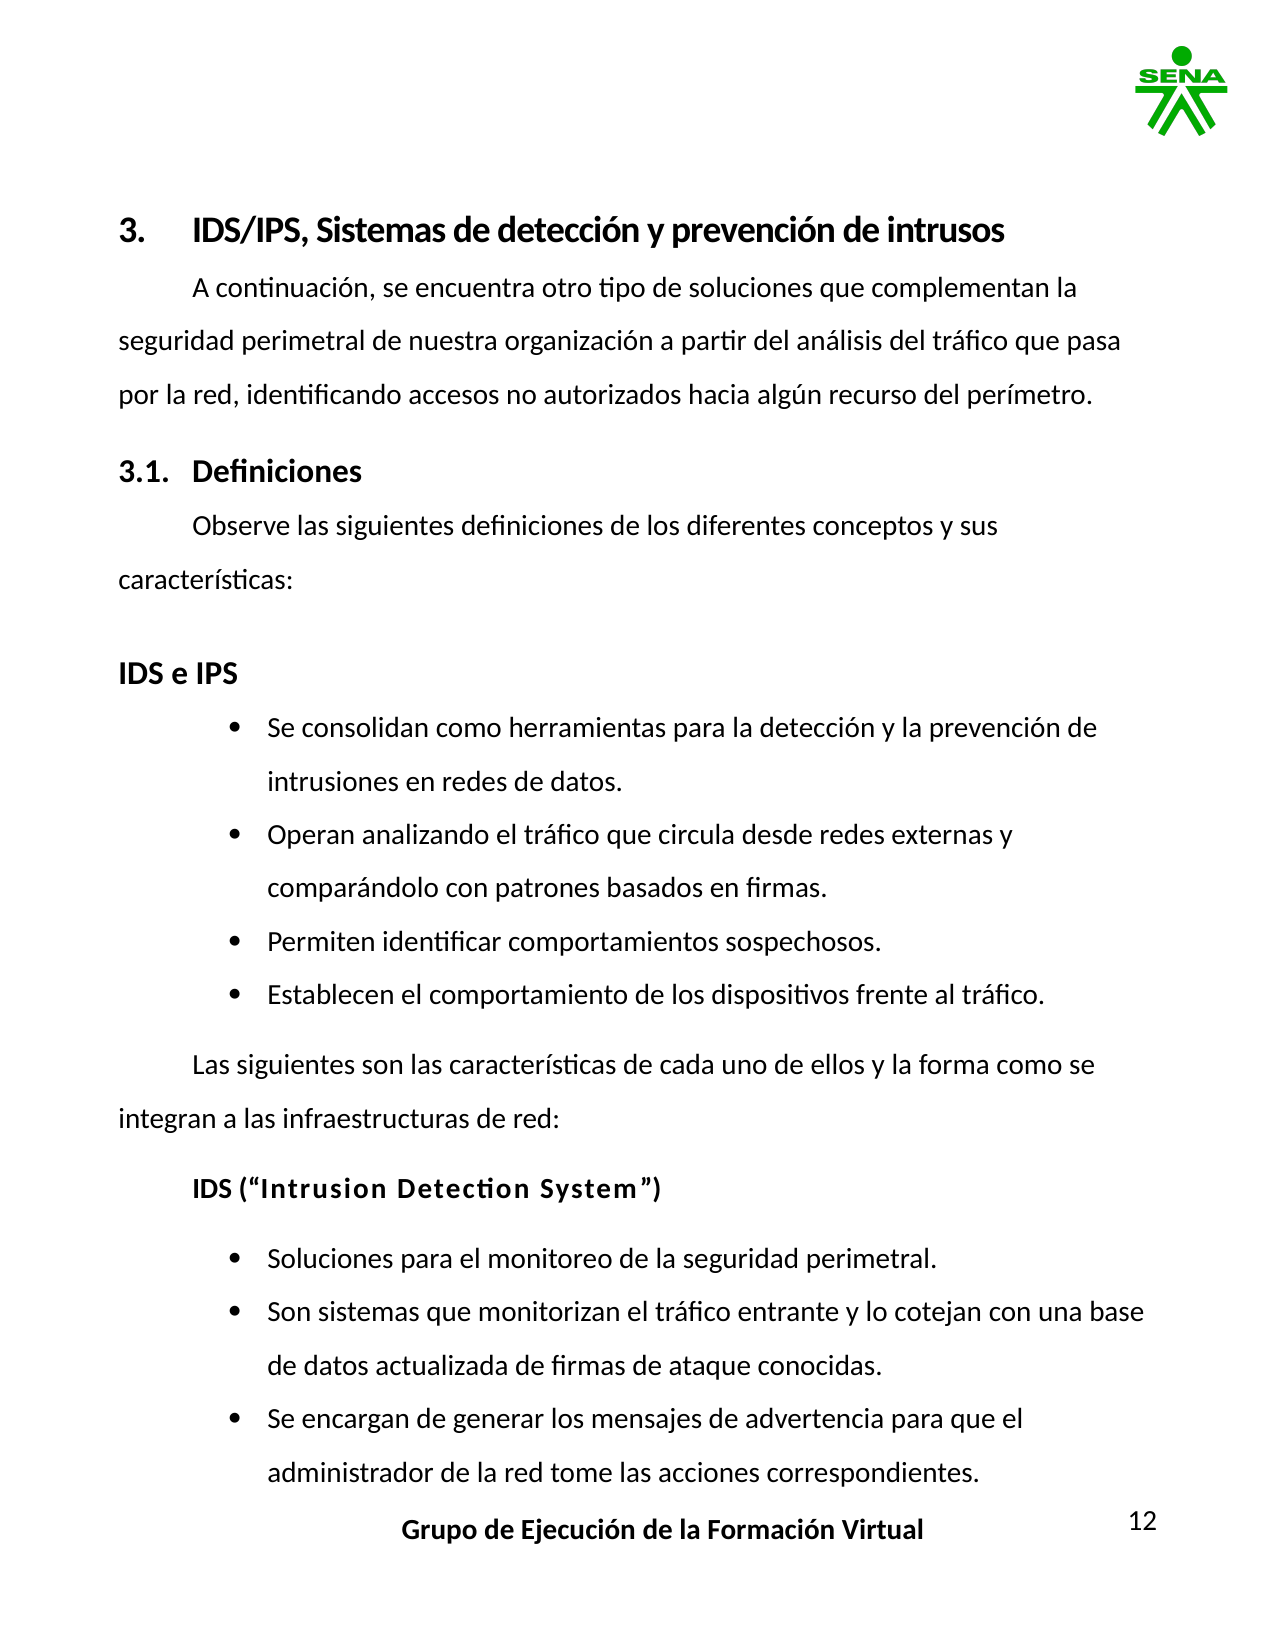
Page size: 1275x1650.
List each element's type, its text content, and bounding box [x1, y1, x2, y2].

text IDS (“Intrusion Detection System”) [118, 1170, 1157, 1206]
list Son sistemas que monitorizan el tráfico entrante y lo cotejan con una base de datos actualizada de firmas de ataque conocidas. [229, 1293, 1157, 1383]
picture [1135, 46, 1228, 136]
subtitle Definiciones [118, 450, 1157, 491]
list Se consolidan como herramientas para la detección y la prevención de intrusiones en redes de datos. [229, 709, 1157, 798]
list Soluciones para el monitoreo de la seguridad perimetral. [229, 1240, 1157, 1276]
text Observe las siguientes definiciones de los diferentes conceptos y sus características: [118, 507, 1157, 596]
subtitle IDS e IPS [118, 652, 1157, 692]
list Operan analizando el tráfico que circula desde redes externas y comparándolo con patrones basados en firmas. [229, 816, 1157, 905]
list Se encargan de generar los mensajes de advertencia para que el administrador de la red tome las acciones correspondientes. [229, 1400, 1157, 1489]
list Permiten identificar comportamientos sospechosos. [229, 923, 1157, 958]
text A continuación, se encuentra otro tipo de soluciones que complementan la seguridad perimetral de nuestra organización a partir del análisis del tráfico que pasa por la red, identificando accesos no autorizados hacia algún recurso del perímetro. [118, 269, 1157, 411]
list Establecen el comportamiento de los dispositivos frente al tráfico. [229, 976, 1157, 1012]
text Las siguientes son las características de cada uno de ellos y la forma como se integran a las infraestructuras de red: [118, 1046, 1157, 1136]
subtitle IDS/IPS, Sistemas de detección y prevención de intrusos [118, 206, 1157, 252]
